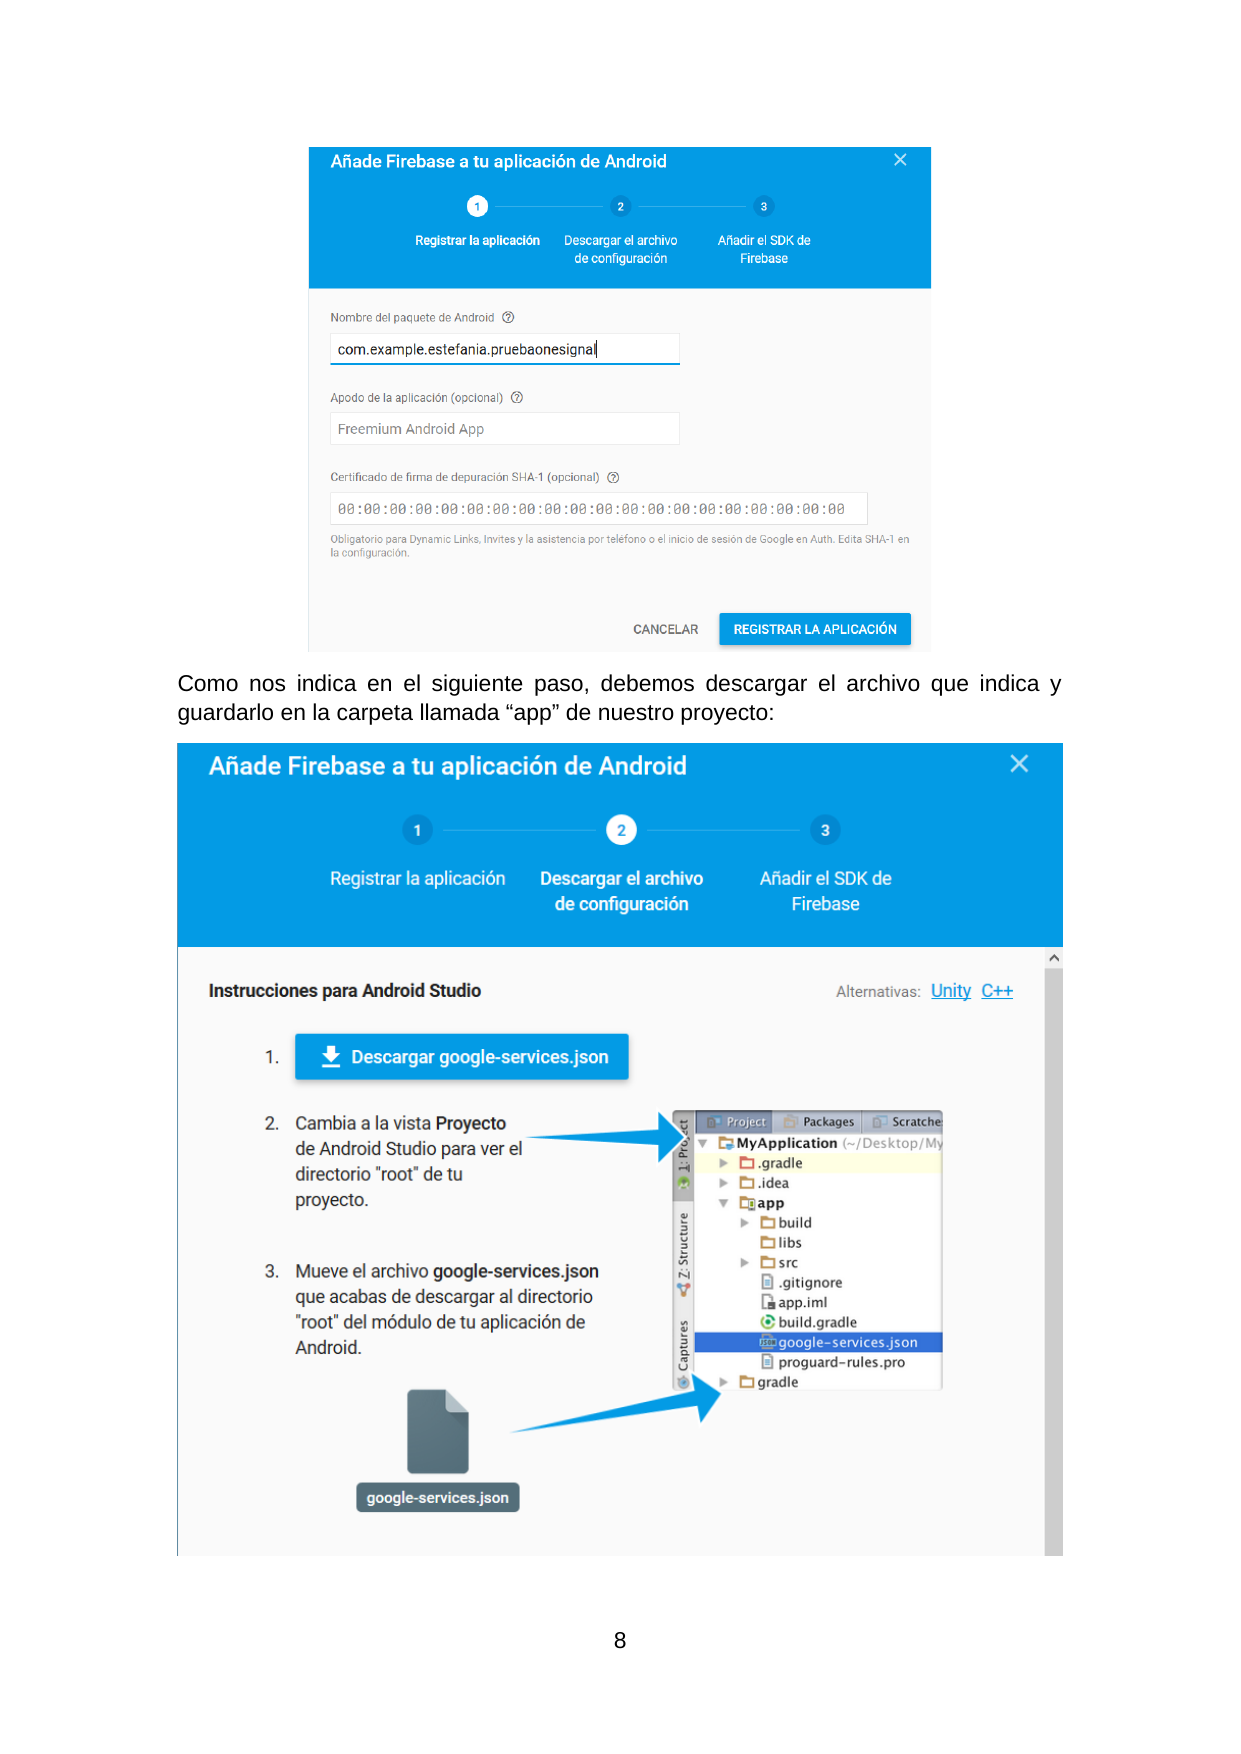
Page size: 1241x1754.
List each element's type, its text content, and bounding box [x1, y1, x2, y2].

picture [483, 762, 494, 774]
picture [627, 871, 639, 884]
picture [308, 289, 932, 652]
picture [457, 762, 468, 779]
picture [670, 901, 688, 910]
picture [761, 871, 780, 884]
picture [177, 948, 1063, 1556]
picture [592, 897, 645, 914]
picture [463, 875, 484, 884]
picture [442, 871, 447, 884]
picture [443, 762, 453, 774]
picture [426, 875, 441, 888]
picture [629, 159, 634, 167]
picture [505, 159, 510, 170]
picture [660, 159, 665, 167]
picture [269, 762, 280, 774]
picture [534, 160, 540, 167]
picture [422, 762, 433, 774]
picture [404, 817, 431, 843]
picture [483, 159, 488, 167]
picture [556, 897, 574, 910]
picture [394, 762, 404, 774]
picture [210, 757, 238, 774]
picture [565, 756, 577, 774]
picture [755, 197, 773, 215]
picture [783, 871, 800, 884]
picture [584, 155, 589, 167]
picture [813, 897, 840, 910]
picture [812, 816, 839, 843]
text Como nos indica en el siguiente paso, debemos descargar el archivo que indica y guardarlo en la carpeta llamada “app” de nuestro proyecto: [177, 670, 1063, 725]
picture [607, 815, 636, 844]
picture [851, 903, 859, 908]
picture [646, 901, 667, 910]
picture [1012, 756, 1028, 771]
picture [654, 762, 671, 774]
picture [495, 160, 502, 167]
picture [241, 756, 266, 774]
picture [835, 872, 852, 884]
picture [646, 875, 661, 884]
picture [354, 160, 364, 167]
picture [475, 157, 479, 167]
picture [497, 762, 508, 774]
picture [600, 757, 627, 774]
picture [817, 871, 828, 884]
picture [360, 762, 384, 774]
picture [310, 762, 317, 774]
picture [522, 236, 527, 244]
picture [388, 875, 401, 884]
picture [364, 155, 371, 167]
picture [343, 873, 385, 888]
picture [468, 196, 487, 216]
picture [418, 155, 424, 167]
picture [597, 875, 622, 888]
picture [662, 871, 700, 884]
picture [388, 155, 395, 167]
picture [630, 756, 641, 774]
picture [580, 901, 595, 910]
picture [494, 875, 505, 884]
picture [858, 873, 864, 883]
picture [412, 759, 420, 774]
picture [674, 756, 685, 774]
picture [873, 871, 891, 884]
picture [542, 872, 595, 884]
picture [332, 872, 341, 884]
picture [793, 898, 799, 910]
picture [645, 762, 652, 774]
picture [530, 762, 542, 774]
picture [612, 197, 630, 216]
picture [511, 762, 527, 774]
picture [318, 762, 329, 774]
picture [412, 875, 419, 884]
picture [546, 762, 557, 774]
picture [450, 875, 462, 884]
picture [580, 762, 591, 774]
picture [333, 756, 357, 774]
picture [428, 160, 434, 167]
picture [697, 875, 703, 882]
picture [289, 757, 301, 774]
